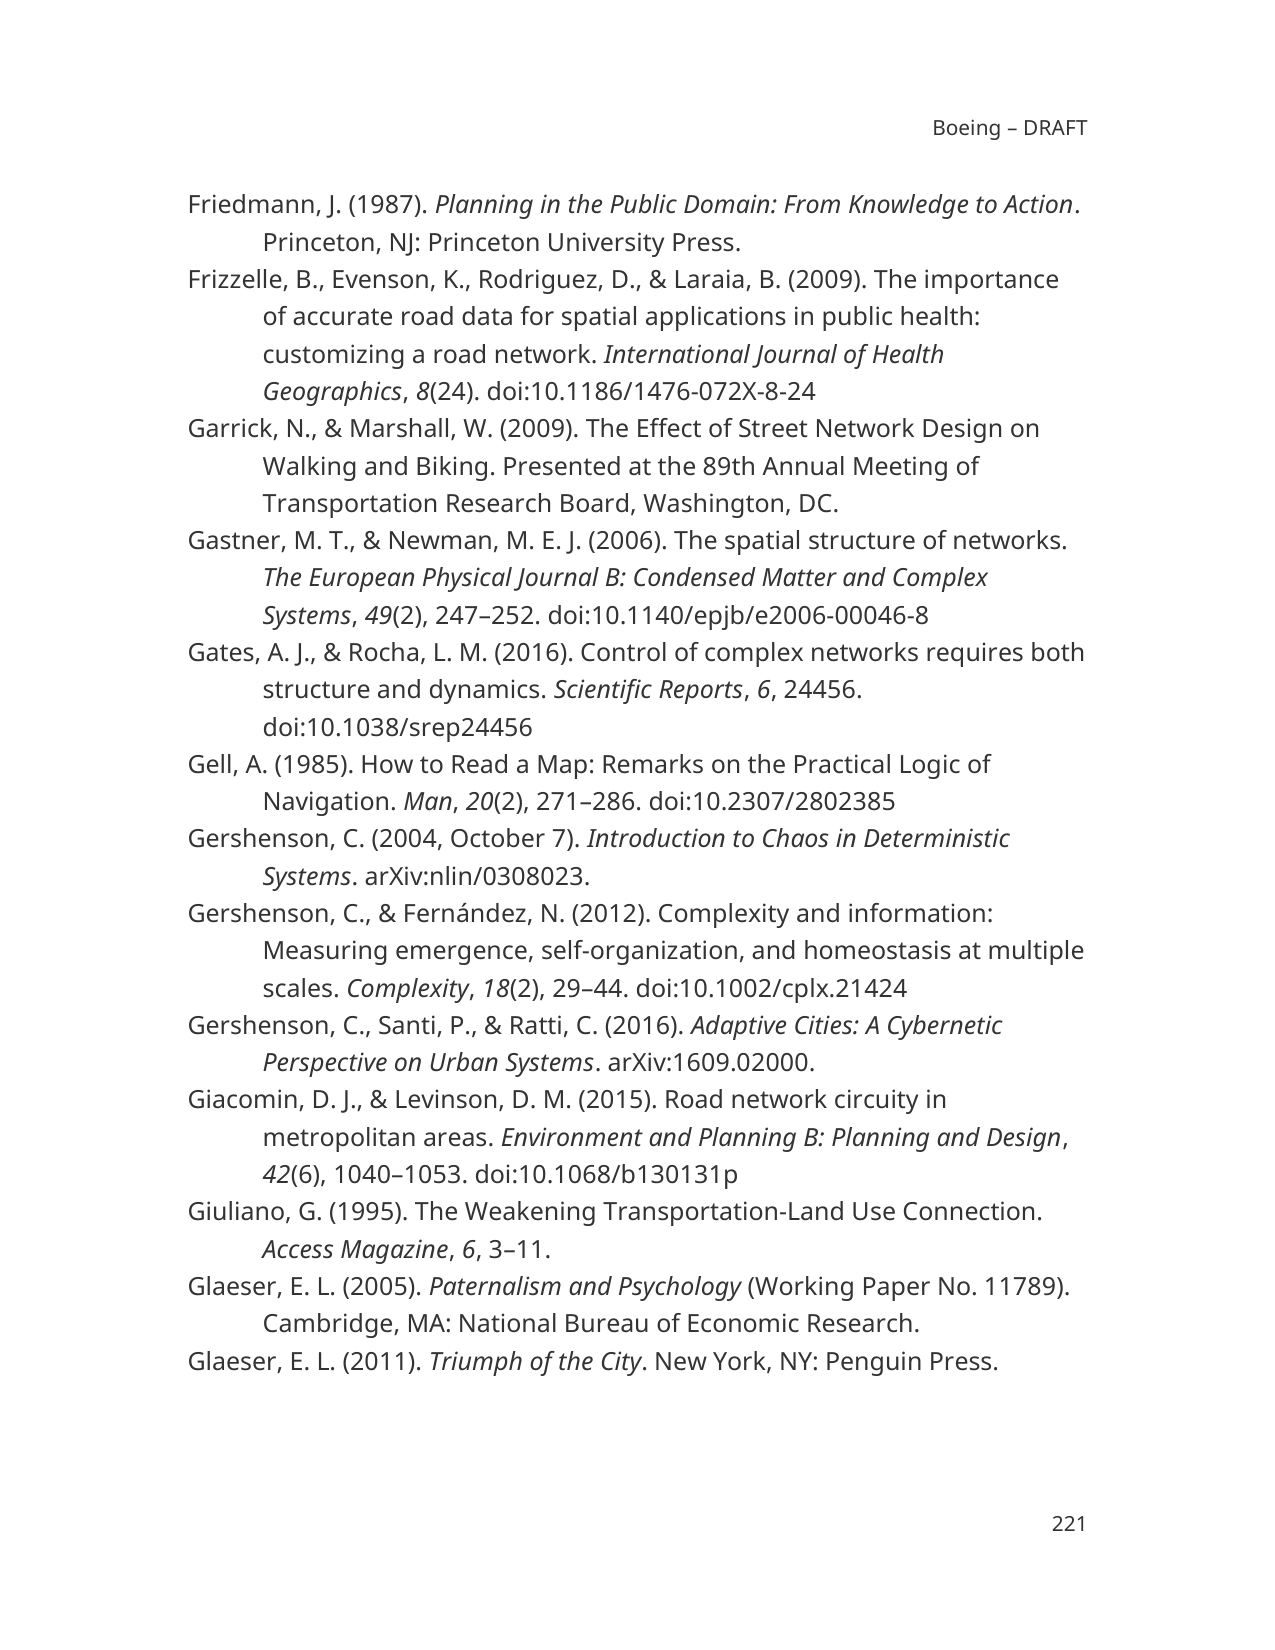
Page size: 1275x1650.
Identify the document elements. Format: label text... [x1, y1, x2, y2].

text Gershenson, C., & Fernández, N. (2012). Complexity and information: Measuring emergence, self-organization, and homeostasis at multiple scales. Complexity, 18(2), 29–44. doi:10.1002/cplx.21424 [187, 896, 1087, 1004]
text Giacomin, D. J., & Levinson, D. M. (2015). Road network circuity in metropolitan areas. Environment and Planning B: Planning and Design, 42(6), 1040–1053. doi:10.1068/b130131p [187, 1082, 1087, 1191]
text Friedmann, J. (1987). Planning in the Public Domain: From Knowledge to Action. Princeton, NJ: Princeton University Press. [187, 187, 1087, 259]
text Gastner, M. T., & Newman, M. E. J. (2006). The spatial structure of networks. The European Physical Journal B: Condensed Matter and Complex Systems, 49(2), 247–252. doi:10.1140/epjb/e2006-00046-8 [187, 523, 1087, 632]
text Garrick, N., & Marshall, W. (2009). The Effect of Street Network Design on Walking and Biking. Presented at the 89th Annual Meeting of Transportation Research Board, Washington, DC. [187, 411, 1087, 520]
text Gell, A. (1985). How to Read a Map: Remarks on the Practical Logic of Navigation. Man, 20(2), 271–286. doi:10.2307/2802385 [187, 747, 1087, 818]
text Gershenson, C. (2004, October 7). Introduction to Chaos in Deterministic Systems. arXiv:nlin/0308023. [187, 821, 1087, 893]
text Gershenson, C., Santi, P., & Ratti, C. (2016). Adaptive Cities: A Cybernetic Perspective on Urban Systems. arXiv:1609.02000. [187, 1008, 1087, 1079]
text Frizzelle, B., Evenson, K., Rodriguez, D., & Laraia, B. (2009). The importance of accurate road data for spatial applications in public health: customizing a road network. International Journal of Health Geographics, 8(24). doi:10.1186/1476-072X-8-24 [187, 262, 1087, 408]
text Giuliano, G. (1995). The Weakening Transportation-Land Use Connection. Access Magazine, 6, 3–11. [187, 1194, 1087, 1266]
text Glaeser, E. L. (2005). Paternalism and Psychology (Working Paper No. 11789). Cambridge, MA: National Bureau of Economic Research. [187, 1269, 1087, 1340]
text Gates, A. J., & Rocha, L. M. (2016). Control of complex networks requires both structure and dynamics. Scientific Reports, 6, 24456. doi:10.1038/srep24456 [187, 635, 1087, 743]
text Glaeser, E. L. (2011). Triumph of the City. New York, NY: Penguin Press. [187, 1343, 1087, 1377]
